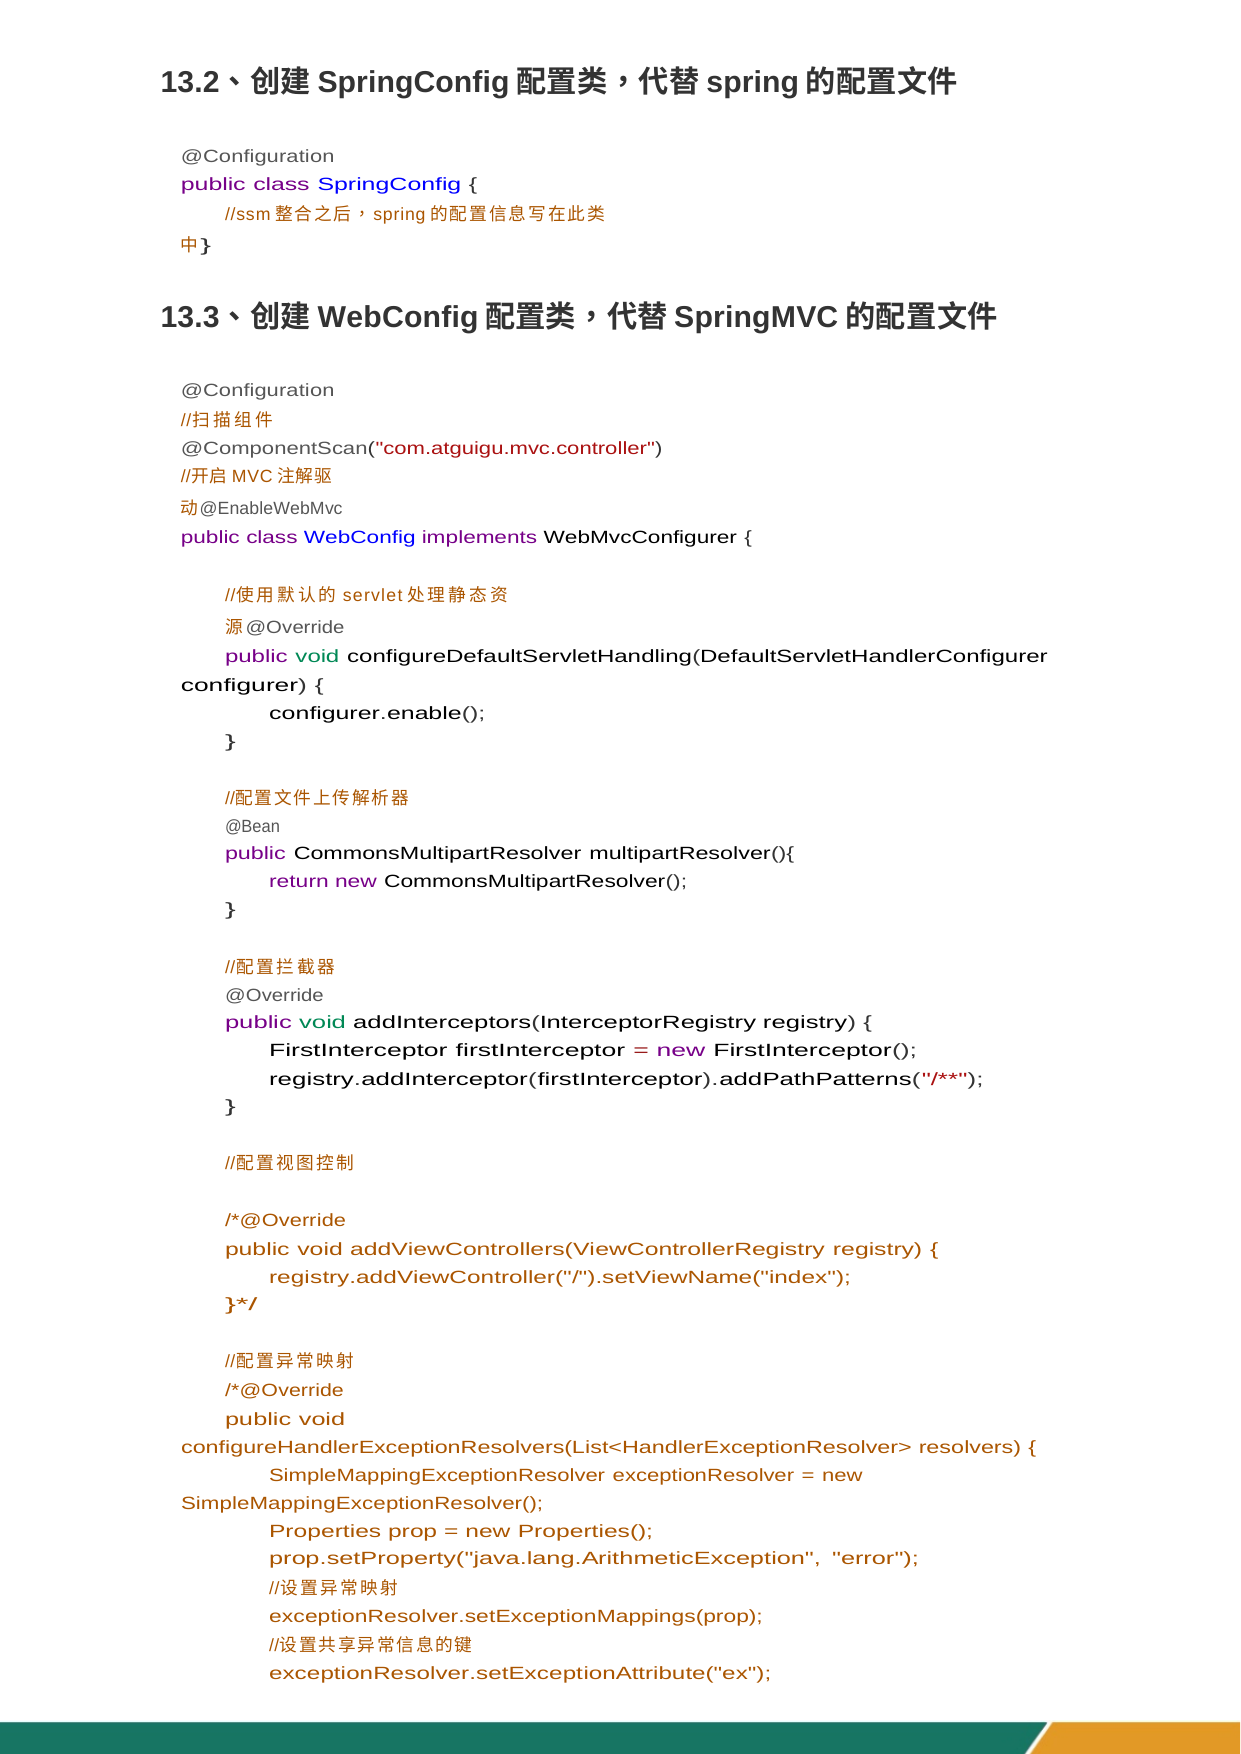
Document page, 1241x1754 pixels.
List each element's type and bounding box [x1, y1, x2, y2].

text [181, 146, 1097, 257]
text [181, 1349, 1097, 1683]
picture [0, 1720, 1241, 1754]
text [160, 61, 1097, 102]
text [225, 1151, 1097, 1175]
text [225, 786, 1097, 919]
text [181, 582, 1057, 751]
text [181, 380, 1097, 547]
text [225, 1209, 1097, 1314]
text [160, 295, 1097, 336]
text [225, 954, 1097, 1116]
